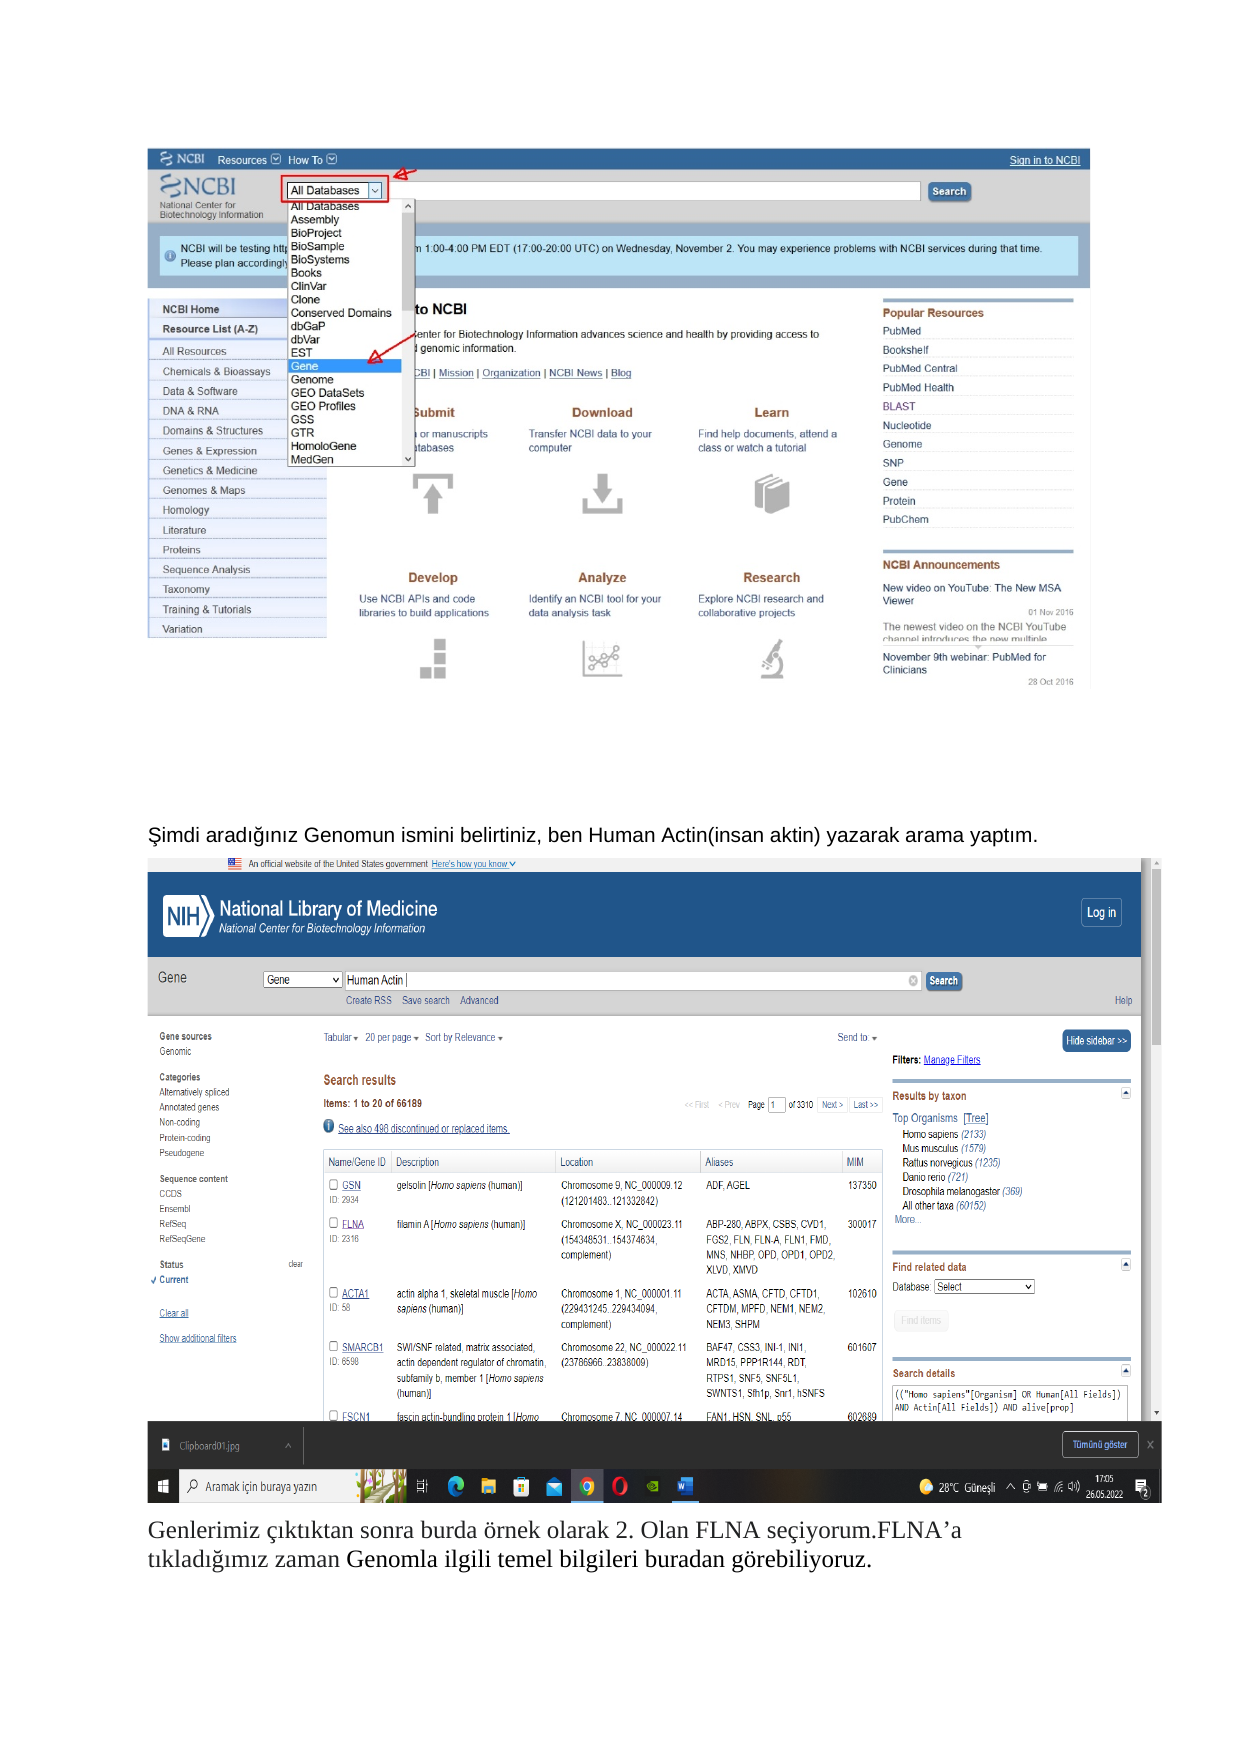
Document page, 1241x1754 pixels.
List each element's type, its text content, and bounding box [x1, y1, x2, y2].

picture [147, 147, 1091, 689]
text Genlerimiz çıktıktan sonra burda örnek olarak 2. Olan FLNA seçiyorum.FLNA’a tıkladığımız zaman Genomla ilgili temel bilgileri buradan görebiliyoruz. [148, 1515, 1093, 1573]
picture [147, 858, 1162, 1503]
text Şimdi aradığınız Genomun ismini belirtiniz, ben Human Actin(insan aktin) yazarak arama yaptım. [148, 822, 1093, 846]
